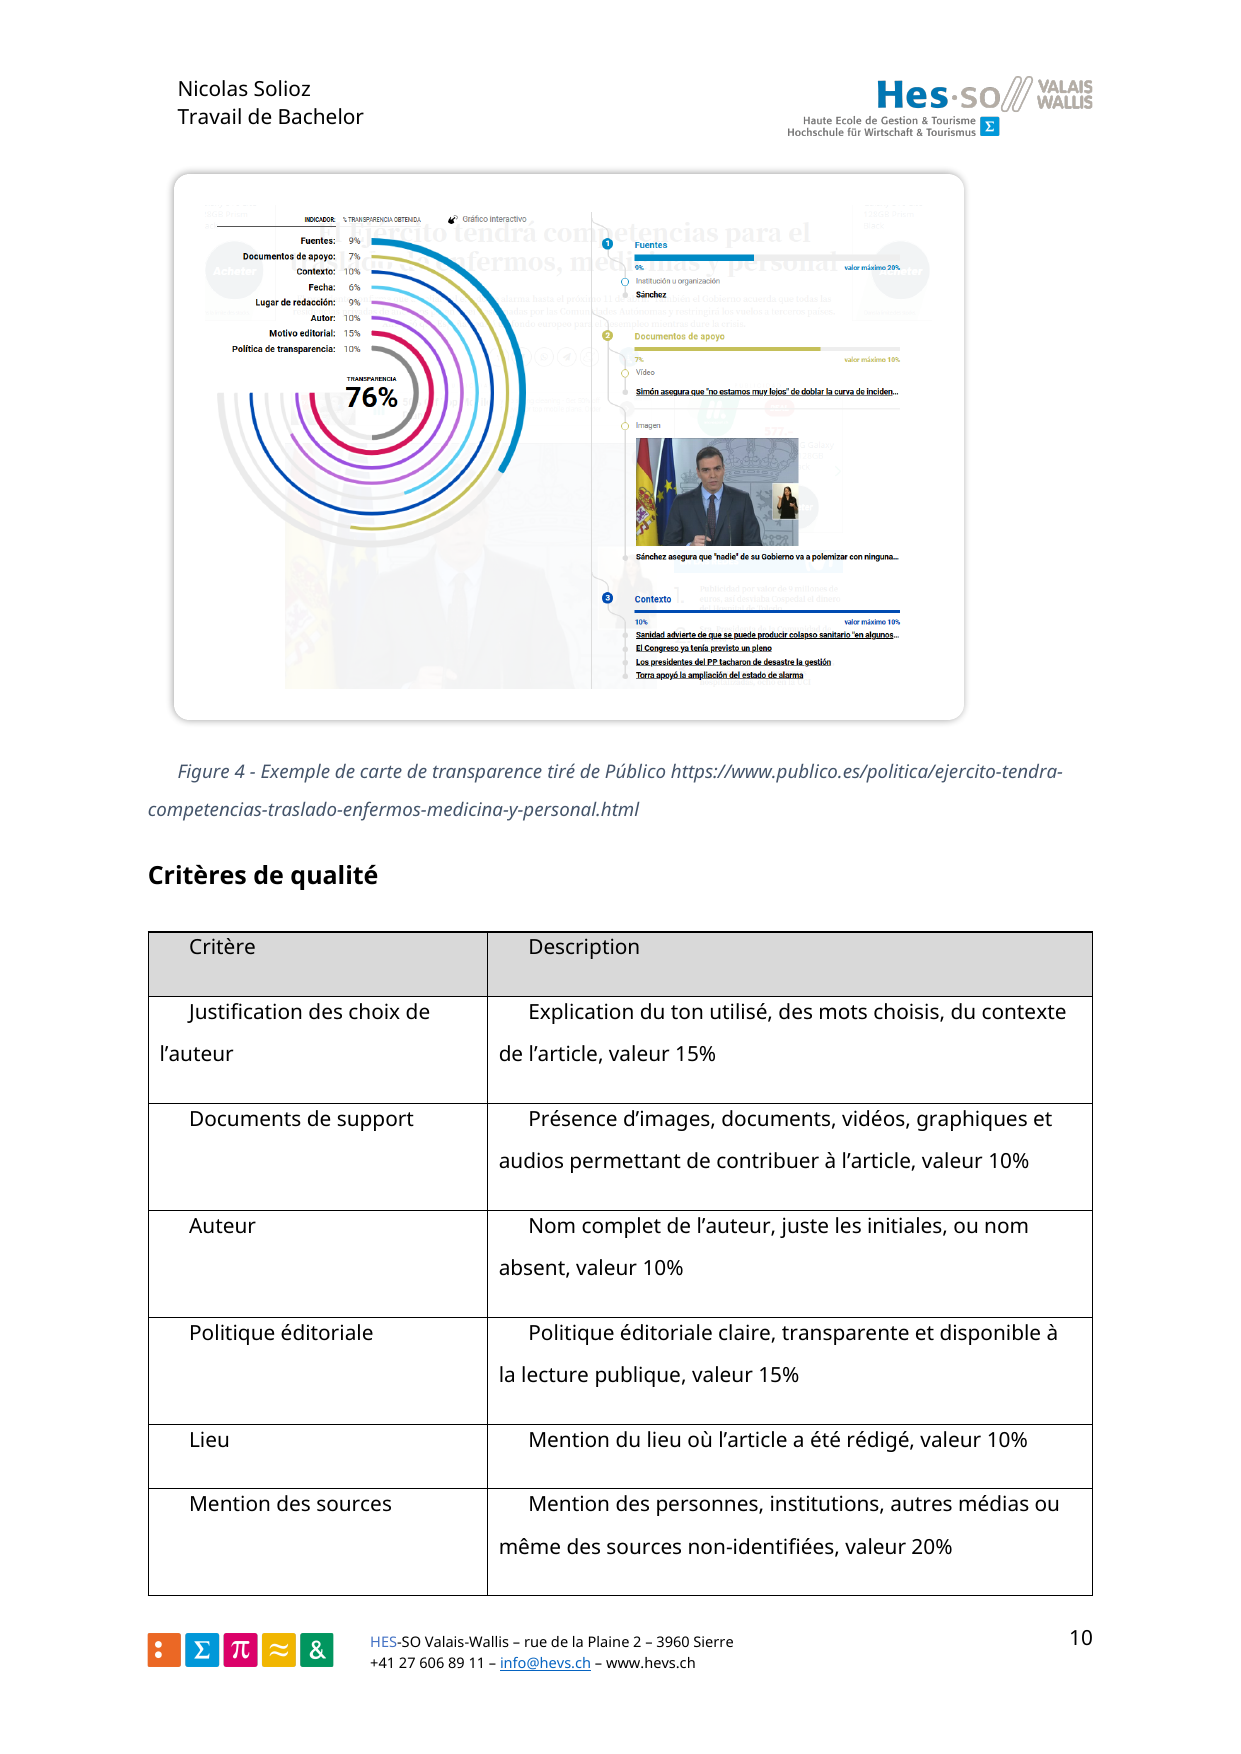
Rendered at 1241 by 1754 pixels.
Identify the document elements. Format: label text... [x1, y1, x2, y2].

table_cell Auteur [149, 1211, 487, 1317]
table_cell Nom complet de l’auteur, juste les initiales, ou nom absent, valeur 10% [488, 1211, 1092, 1317]
picture [196, 1642, 202, 1652]
table_header Critère [149, 933, 487, 996]
table_cell Présence d’images, documents, vidéos, graphiques et audios permettant de contribuer à l’article, valeur 10% [488, 1104, 1092, 1210]
picture [196, 1654, 209, 1658]
picture [205, 205, 932, 689]
table_cell Mention du lieu où l’article a été rédigé, valeur 10% [488, 1425, 1092, 1488]
picture [219, 1633, 334, 1667]
table_cell Politique éditoriale claire, transparente et disponible à la lecture publique, valeur 15% [488, 1318, 1092, 1424]
table_cell Justification des choix de l’auteur [149, 997, 487, 1103]
table_cell Documents de support [149, 1104, 487, 1210]
subtitle Critères de qualité [148, 857, 1093, 892]
table_cell Explication du ton utilisé, des mots choisis, du contexte de l’article, valeur 15% [488, 997, 1092, 1103]
picture [788, 76, 1093, 136]
table_cell Lieu [149, 1425, 487, 1488]
picture [147, 1633, 185, 1667]
table_header Description [488, 933, 1092, 996]
table_cell Politique éditoriale [149, 1318, 487, 1424]
table_cell Mention des sources [149, 1489, 487, 1595]
table_cell Mention des personnes, institutions, autres médias ou même des sources non-identifiées, valeur 20% [488, 1489, 1092, 1595]
